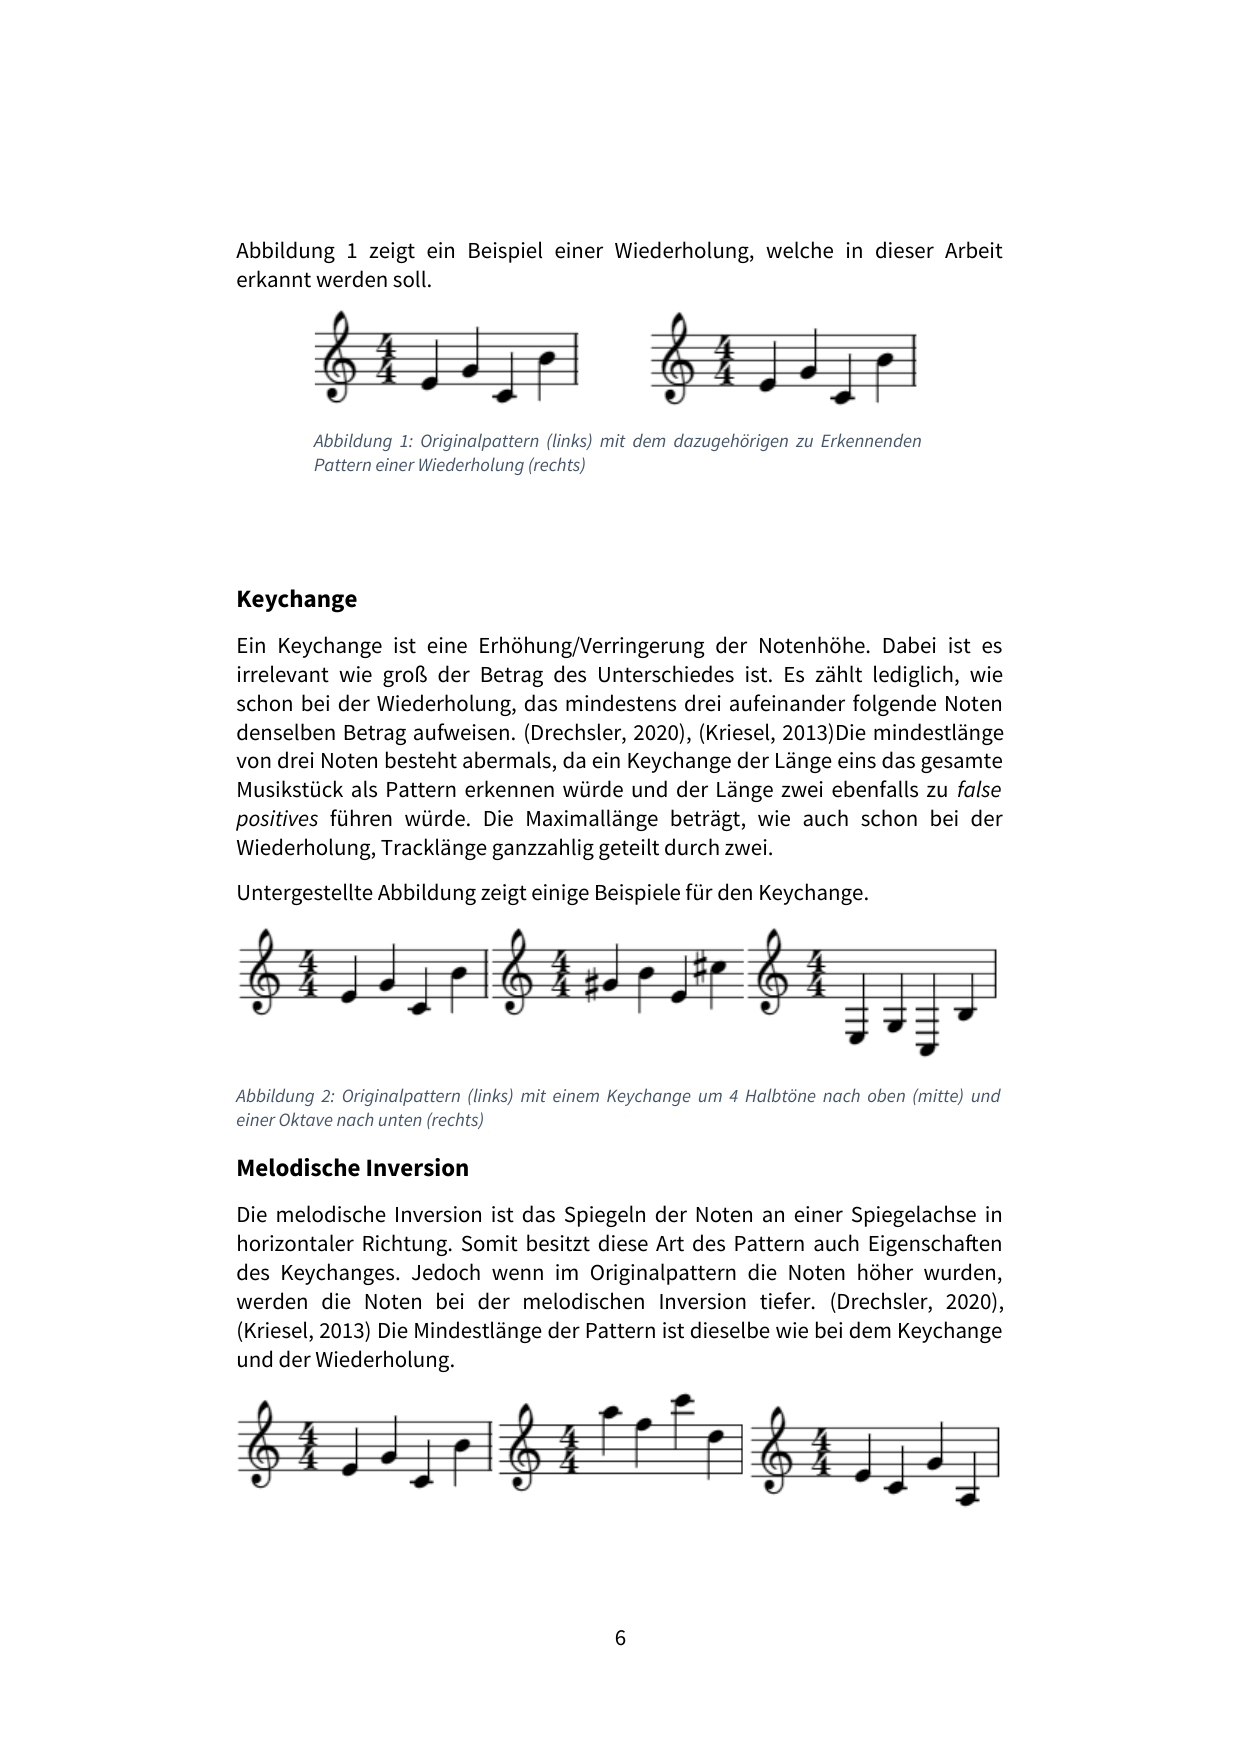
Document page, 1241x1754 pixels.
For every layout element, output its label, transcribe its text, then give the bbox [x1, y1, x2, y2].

text Die melodische Inversion ist das Spiegeln der Noten an einer Spiegelachse in horizontaler Richtung. Somit besitzt diese Art des Pattern auch Eigenschaften des Keychanges. Jedoch wenn im Originalpattern die Noten höher wurden, werden die Noten bei der melodischen Inversion tiefer. , Die Mindestlänge der Pattern ist dieselbe wie bei dem Keychange und der Wiederholung. [236, 1200, 1004, 1373]
picture [314, 308, 926, 420]
picture [236, 1390, 1004, 1509]
text Keychange [236, 583, 1004, 614]
text Ein Keychange ist eine Erhöhung/Verringerung der Notenhöhe. Dabei ist es irrelevant wie groß der Betrag des Unterschiedes ist. Es zählt lediglich, wie schon bei der Wiederholung, das mindestens drei aufeinander folgende Noten denselben Betrag aufweisen. , Die mindestlänge von drei Noten besteht abermals, da ein Keychange der Länge eins das gesamte Musikstück als Pattern erkennen würde und der Länge zwei ebenfalls zu false positives führen würde. Die Maximallänge beträgt, wie auch schon bei der Wiederholung, Tracklänge ganzzahlig geteilt durch zwei. [236, 631, 1004, 862]
picture [236, 923, 1004, 1068]
text Untergestellte Abbildung zeigt einige Beispiele für den Keychange. [236, 878, 1004, 907]
text Melodische Inversion [236, 1152, 1004, 1184]
text Abbildung 1 zeigt ein Beispiel einer Wiederholung, welche in dieser Arbeit erkannt werden soll. [236, 236, 1004, 294]
